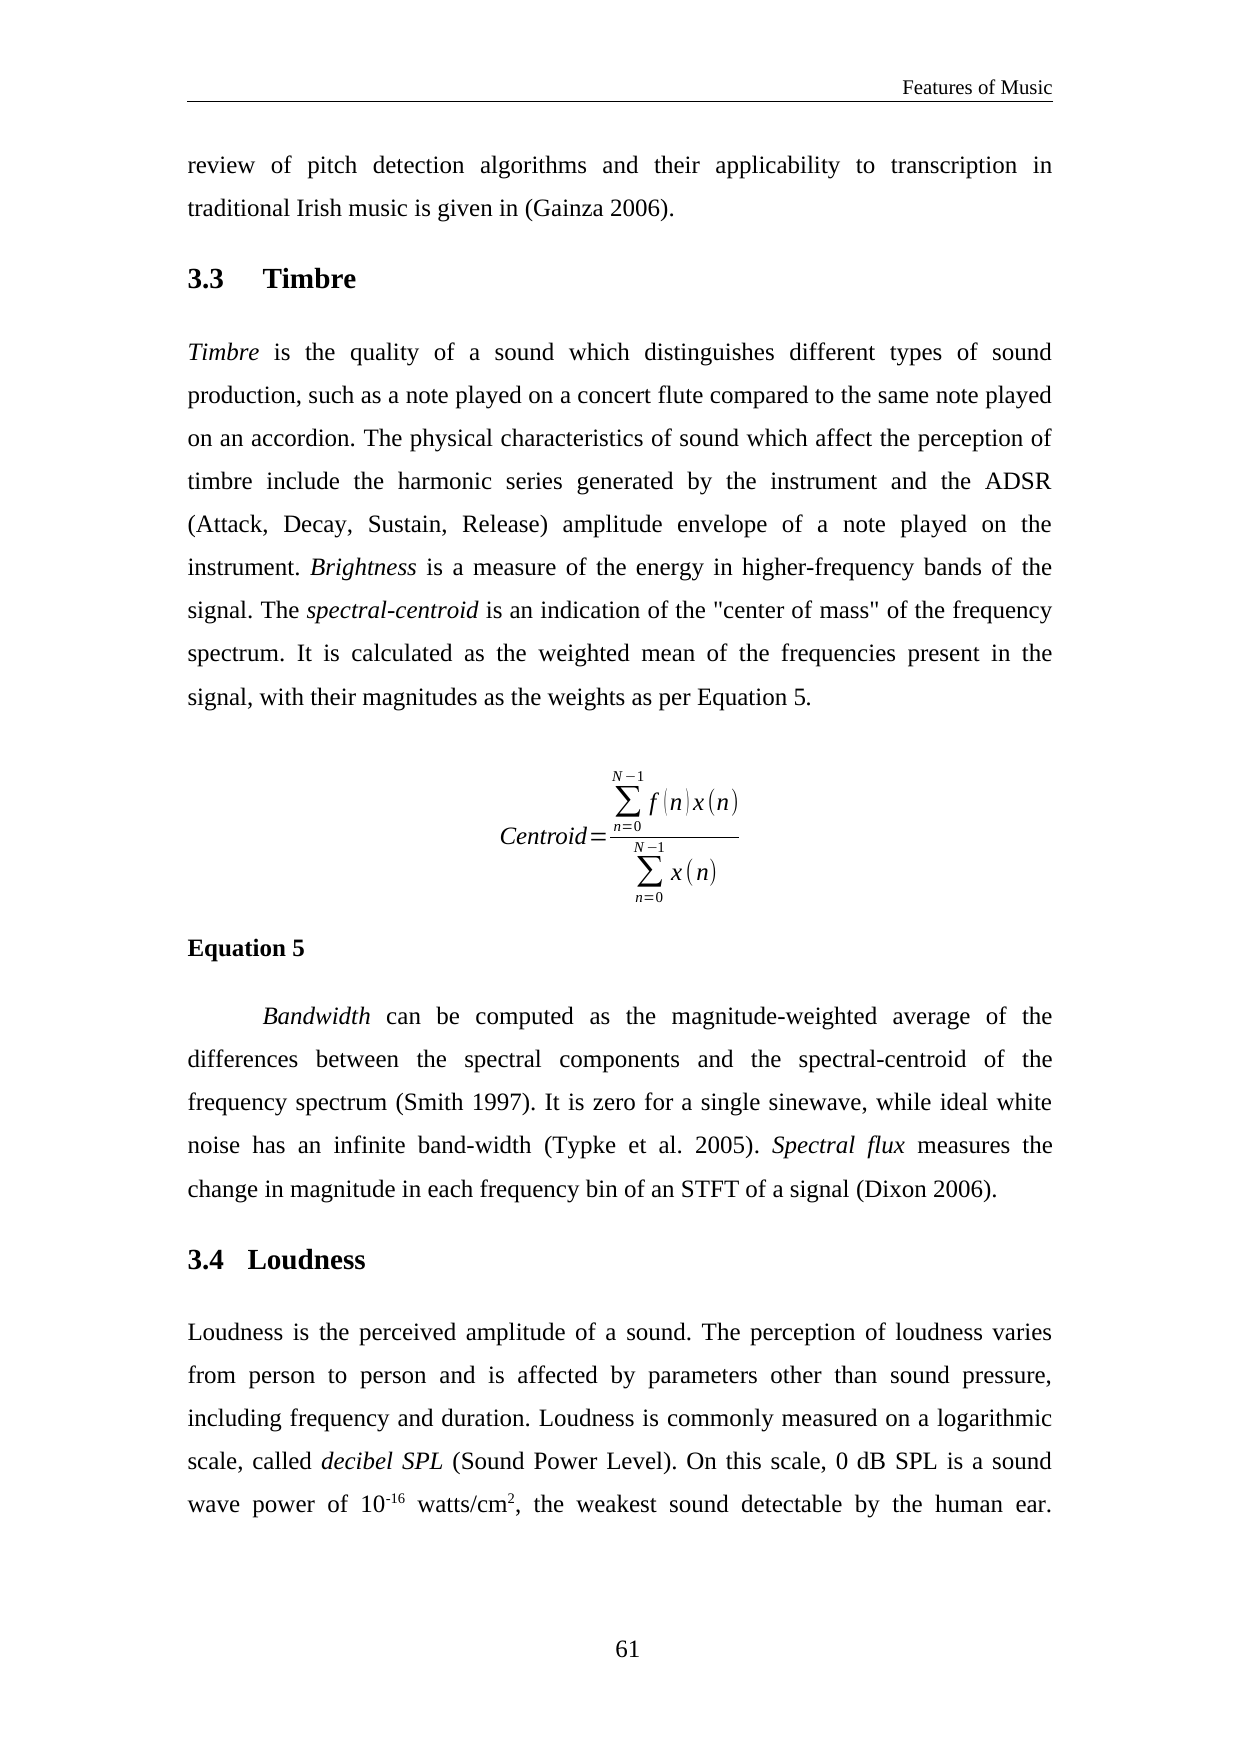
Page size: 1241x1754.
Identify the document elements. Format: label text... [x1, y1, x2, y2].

subtitle Loudness [187, 1242, 1053, 1275]
subtitle Timbre [187, 261, 1053, 295]
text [187, 1317, 1053, 1518]
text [187, 150, 1053, 222]
text Timbre is the quality of a sound which distinguishes different types of sound production, such as a note played on a concert flute compared to the same note played on an accordion. The physical characteristics of sound which affect the perception of timbre include the harmonic series generated by the instrument and the ADSR (Attack, Decay, Sustain, Release) amplitude envelope of a note played on the instrument. Brightness is a measure of the energy in higher-frequency bands of the signal. The spectral-centroid is an indication of the "center of mass" of the frequency spectrum. It is calculated as the weighted mean of the frequencies present in the signal, with their magnitudes as the weights as per Equation 5. [187, 337, 1053, 710]
text Bandwidth can be computed as the magnitude-weighted average of the differences between the spectral components and the spectral-centroid of the frequency spectrum (Smith 1997). It is zero for a single sinewave, while ideal white noise has an infinite band-width (Typke et al. 2005). Spectral flux measures the change in magnitude in each frequency bin of an STFT of a signal (Dixon 2006). [187, 1001, 1053, 1202]
